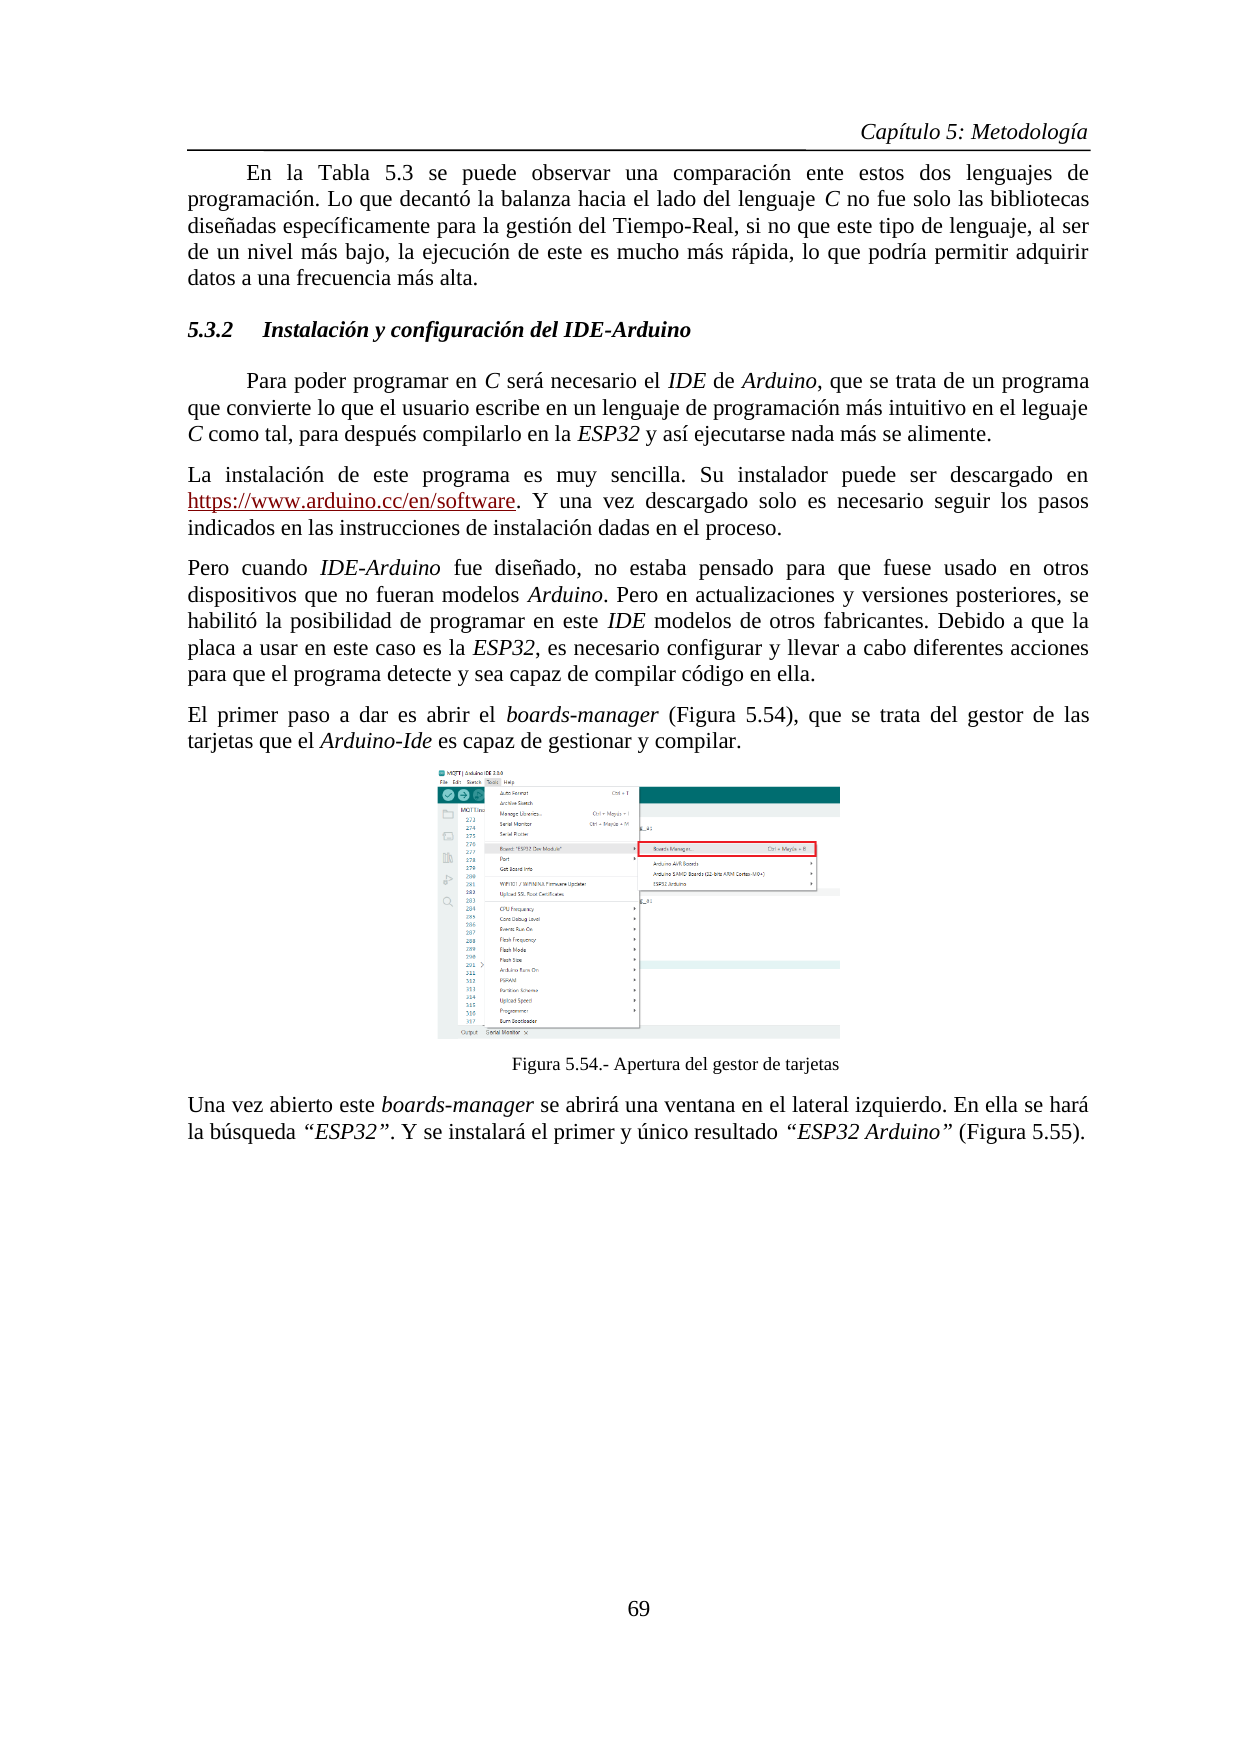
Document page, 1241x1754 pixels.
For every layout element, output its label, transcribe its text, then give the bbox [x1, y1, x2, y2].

picture [437, 768, 840, 1039]
subtitle Instalación y configuración del IDE-Arduino [187, 316, 1090, 342]
text La instalación de este programa es muy sencilla. Su instalador puede ser descargado en https://www.arduino.cc/en/software. Y una vez descargado solo es necesario seguir los pasos indicados en las instrucciones de instalación dadas en el proceso. [187, 461, 1090, 540]
text Pero cuando IDE-Arduino fue diseñado, no estaba pensado para que fuese usado en otros dispositivos que no fueran modelos Arduino. Pero en actualizaciones y versiones posteriores, se habilitó la posibilidad de programar en este IDE modelos de otros fabricantes. Debido a que la placa a usar en este caso es la ESP32, es necesario configurar y llevar a cabo diferentes acciones para que el programa detecte y sea capaz de compilar código en ella. [187, 554, 1090, 686]
text Para poder programar en C será necesario el IDE de Arduino, que se trata de un programa que convierte lo que el usuario escribe en un lenguaje de programación más intuitivo en el leguaje C como tal, para después compilarlo en la ESP32 y así ejecutarse nada más se alimente. [187, 367, 1090, 446]
